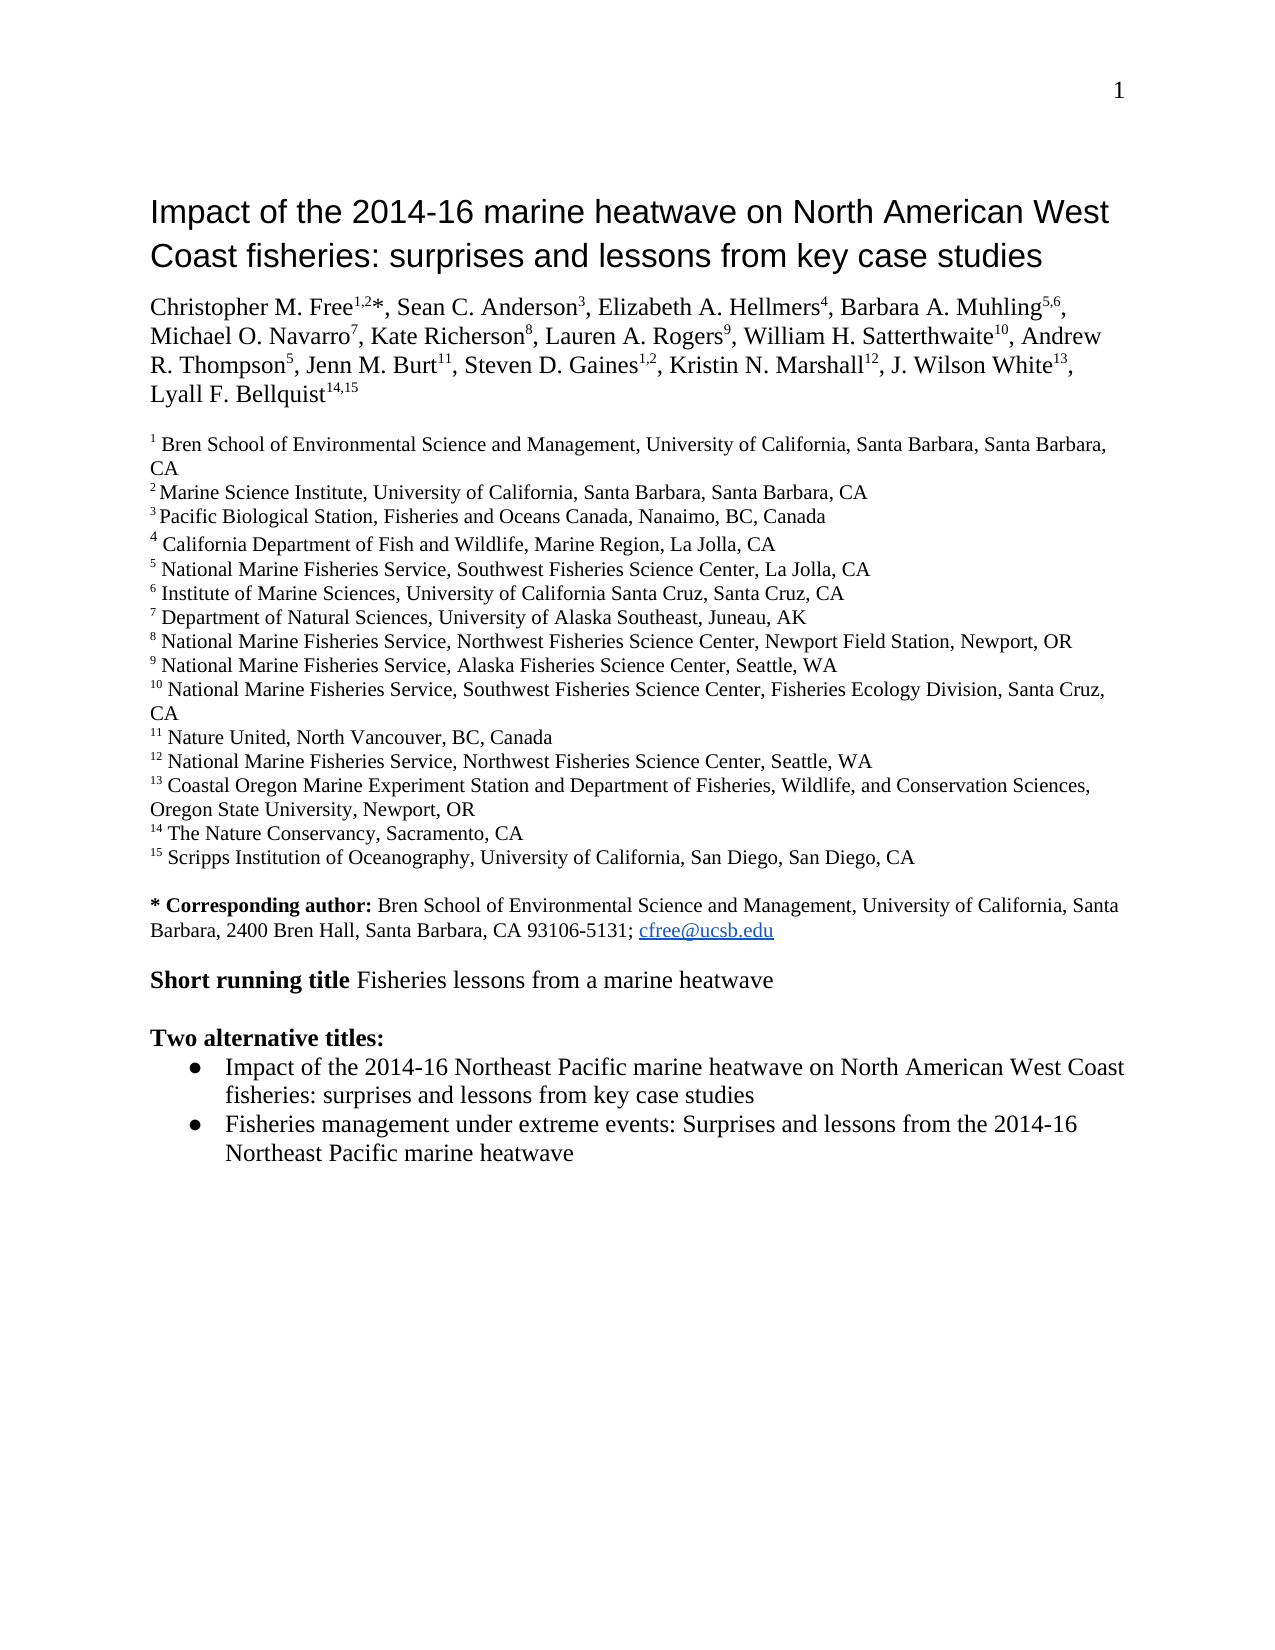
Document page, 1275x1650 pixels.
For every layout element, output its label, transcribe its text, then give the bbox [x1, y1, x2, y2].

text 10 National Marine Fisheries Service, Southwest Fisheries Science Center, Fisheries Ecology Division, Santa Cruz, CA [150, 677, 1125, 725]
text 2 Marine Science Institute, University of California, Santa Barbara, Santa Barbara, CA [150, 480, 1125, 504]
text 5 National Marine Fisheries Service, Southwest Fisheries Science Center, La Jolla, CA [150, 557, 1125, 581]
text 7 Department of Natural Sciences, University of Alaska Southeast, Juneau, AK [150, 605, 1125, 629]
text 8 National Marine Fisheries Service, Northwest Fisheries Science Center, Newport Field Station, Newport, OR [150, 629, 1125, 653]
text Christopher M. Free1,2*, Sean C. Anderson3, Elizabeth A. Hellmers4, Barbara A. Muhling5,6, Michael O. Navarro7, Kate Richerson8, Lauren A. Rogers9, William H. Satterthwaite10, Andrew R. Thompson5, Jenn M. Burt11, Steven D. Gaines1,2, Kristin N. Marshall12, J. Wilson White13, Lyall F. Bellquist14,15 [150, 292, 1125, 407]
text 4 California Department of Fish and Wildlife, Marine Region, La Jolla, CA [150, 528, 1125, 557]
text 6 Institute of Marine Sciences, University of California Santa Cruz, Santa Cruz, CA [150, 581, 1125, 605]
text 15 Scripps Institution of Oceanography, University of California, San Diego, San Diego, CA [150, 845, 1125, 869]
text Two alternative titles: [150, 1023, 1125, 1052]
list Impact of the 2014-16 Northeast Pacific marine heatwave on North American West Coast fisheries: surprises and lessons from key case studies [187, 1052, 1125, 1109]
text Short running title Fisheries lessons from a marine heatwave [150, 966, 1125, 994]
subtitle Impact of the 2014-16 marine heatwave on North American West Coast fisheries: surprises and lessons from key case studies [150, 192, 1125, 274]
text 3 Pacific Biological Station, Fisheries and Oceans Canada, Nanaimo, BC, Canada [150, 504, 1125, 528]
text 13 Coastal Oregon Marine Experiment Station and Department of Fisheries, Wildlife, and Conservation Sciences, Oregon State University, Newport, OR [150, 773, 1125, 821]
text * Corresponding author: Bren School of Environmental Science and Management, University of California, Santa Barbara, 2400 Bren Hall, Santa Barbara, CA 93106-5131; cfree@ucsb.edu [150, 893, 1125, 942]
list Fisheries management under extreme events: Surprises and lessons from the 2014-16 Northeast Pacific marine heatwave [187, 1109, 1125, 1167]
text 14 The Nature Conservancy, Sacramento, CA [150, 821, 1125, 845]
text 1 Bren School of Environmental Science and Management, University of California, Santa Barbara, Santa Barbara, CA [150, 432, 1125, 480]
text 12 National Marine Fisheries Service, Northwest Fisheries Science Center, Seattle, WA [150, 749, 1125, 773]
text 9 National Marine Fisheries Service, Alaska Fisheries Science Center, Seattle, WA [150, 653, 1125, 677]
text 11 Nature United, North Vancouver, BC, Canada [150, 725, 1125, 749]
